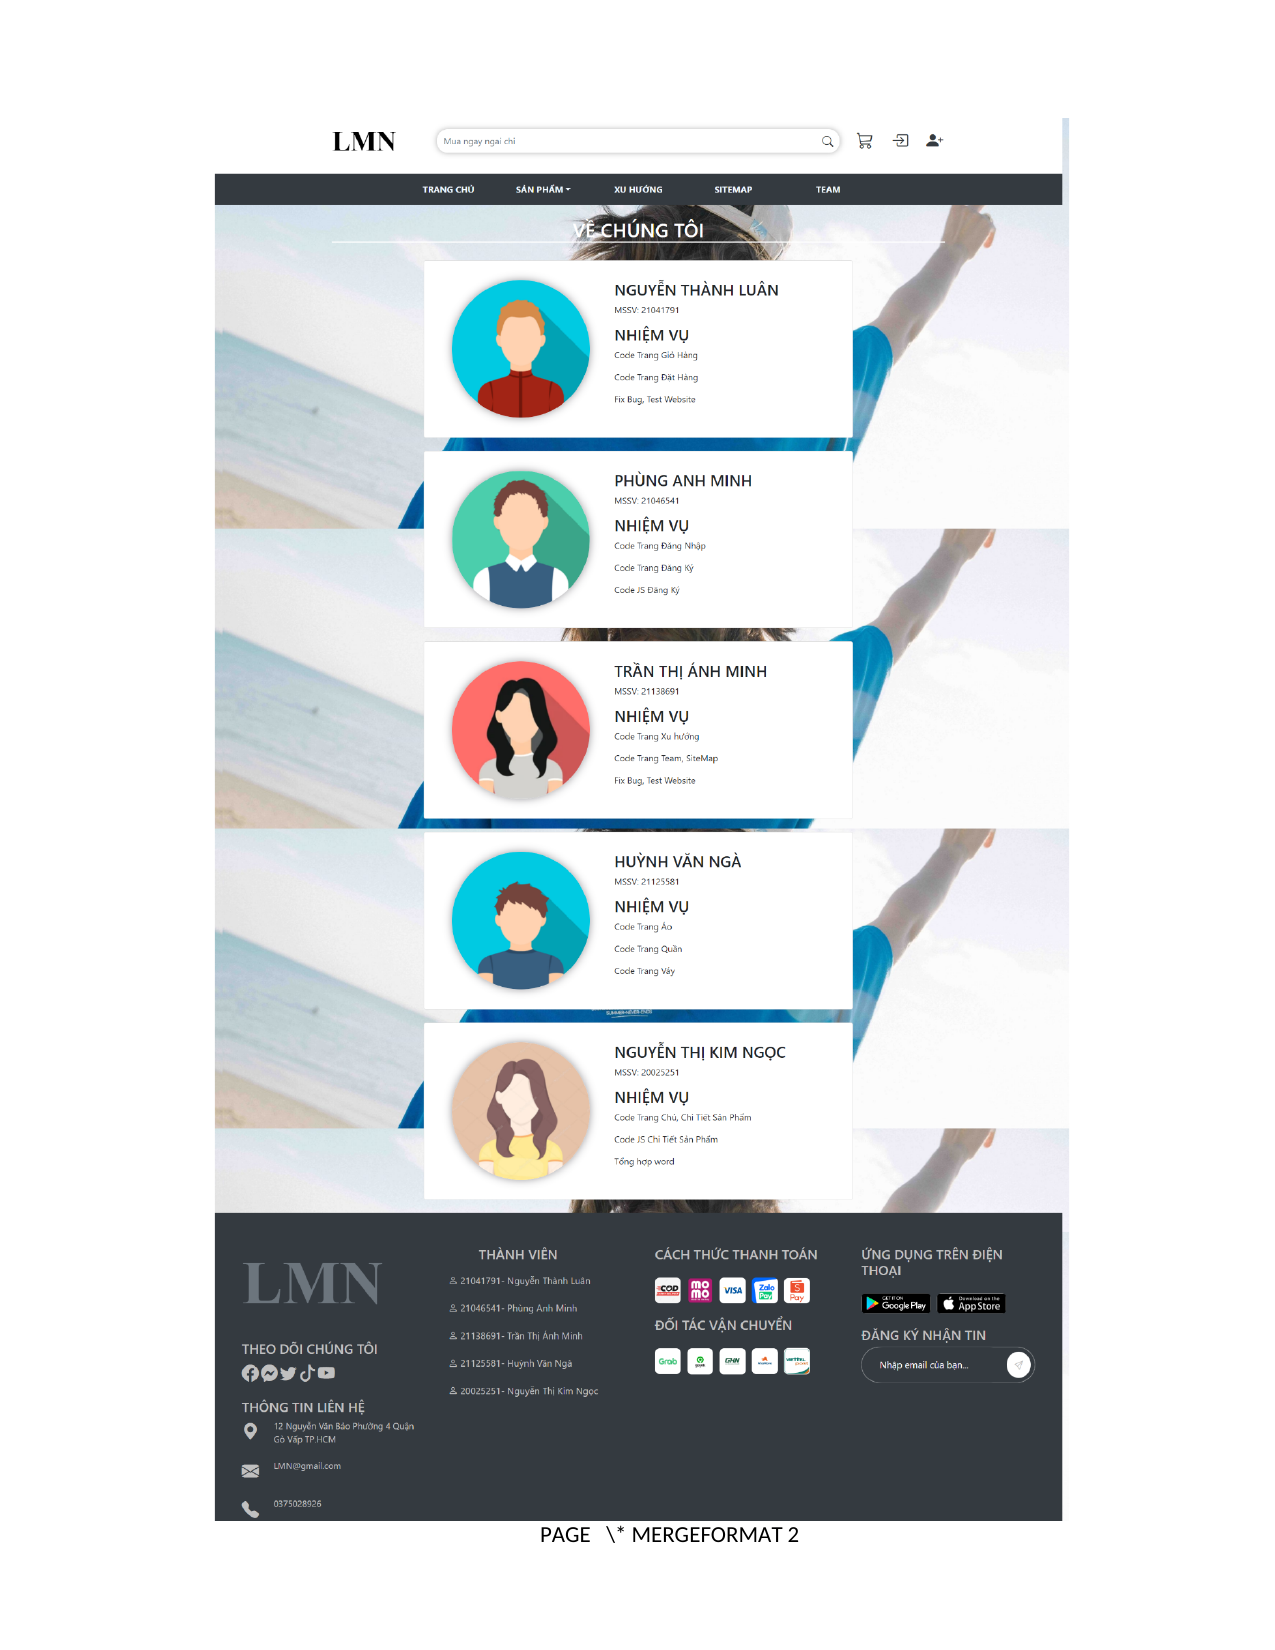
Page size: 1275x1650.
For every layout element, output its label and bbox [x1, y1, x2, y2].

picture [214, 118, 1070, 1521]
